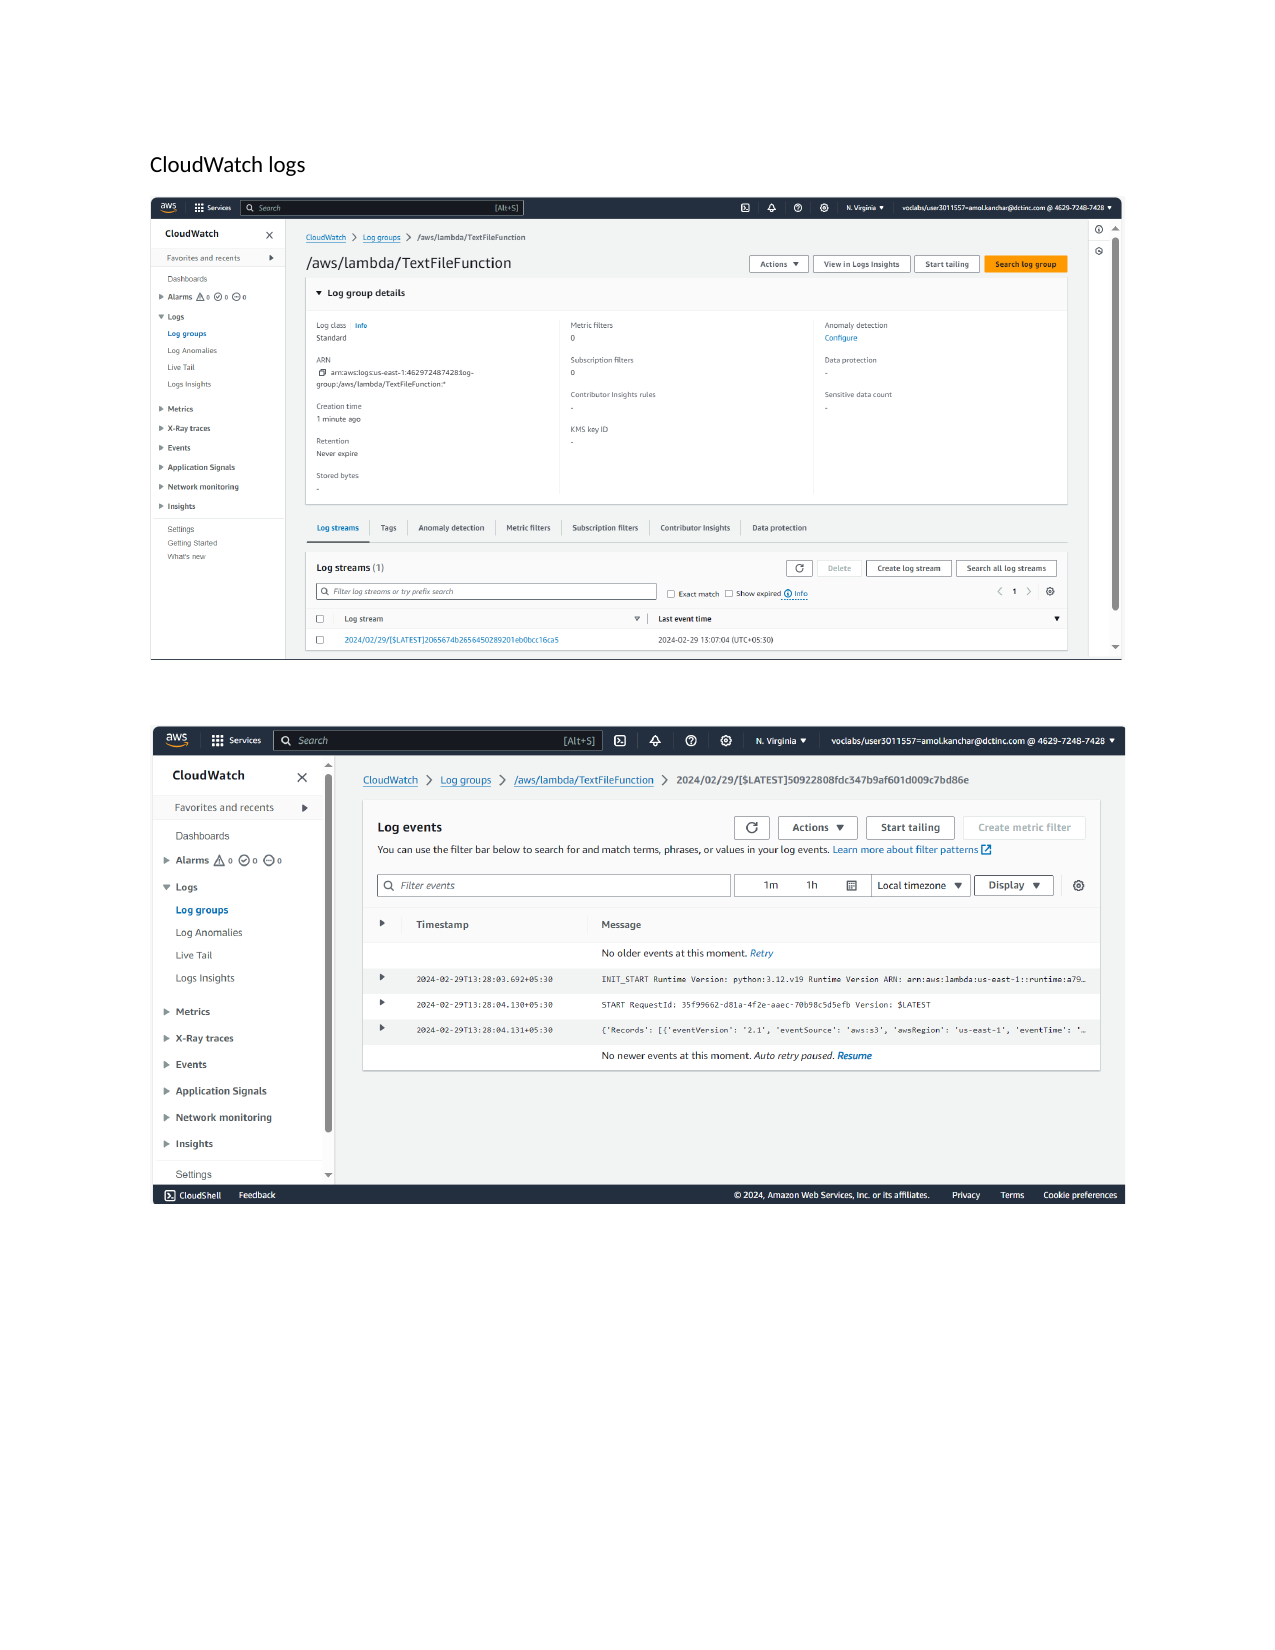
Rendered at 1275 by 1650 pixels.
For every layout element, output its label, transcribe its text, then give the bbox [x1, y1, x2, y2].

text CloudWatch logs [150, 150, 1125, 178]
picture [150, 725, 1125, 1204]
picture [150, 196, 1125, 660]
